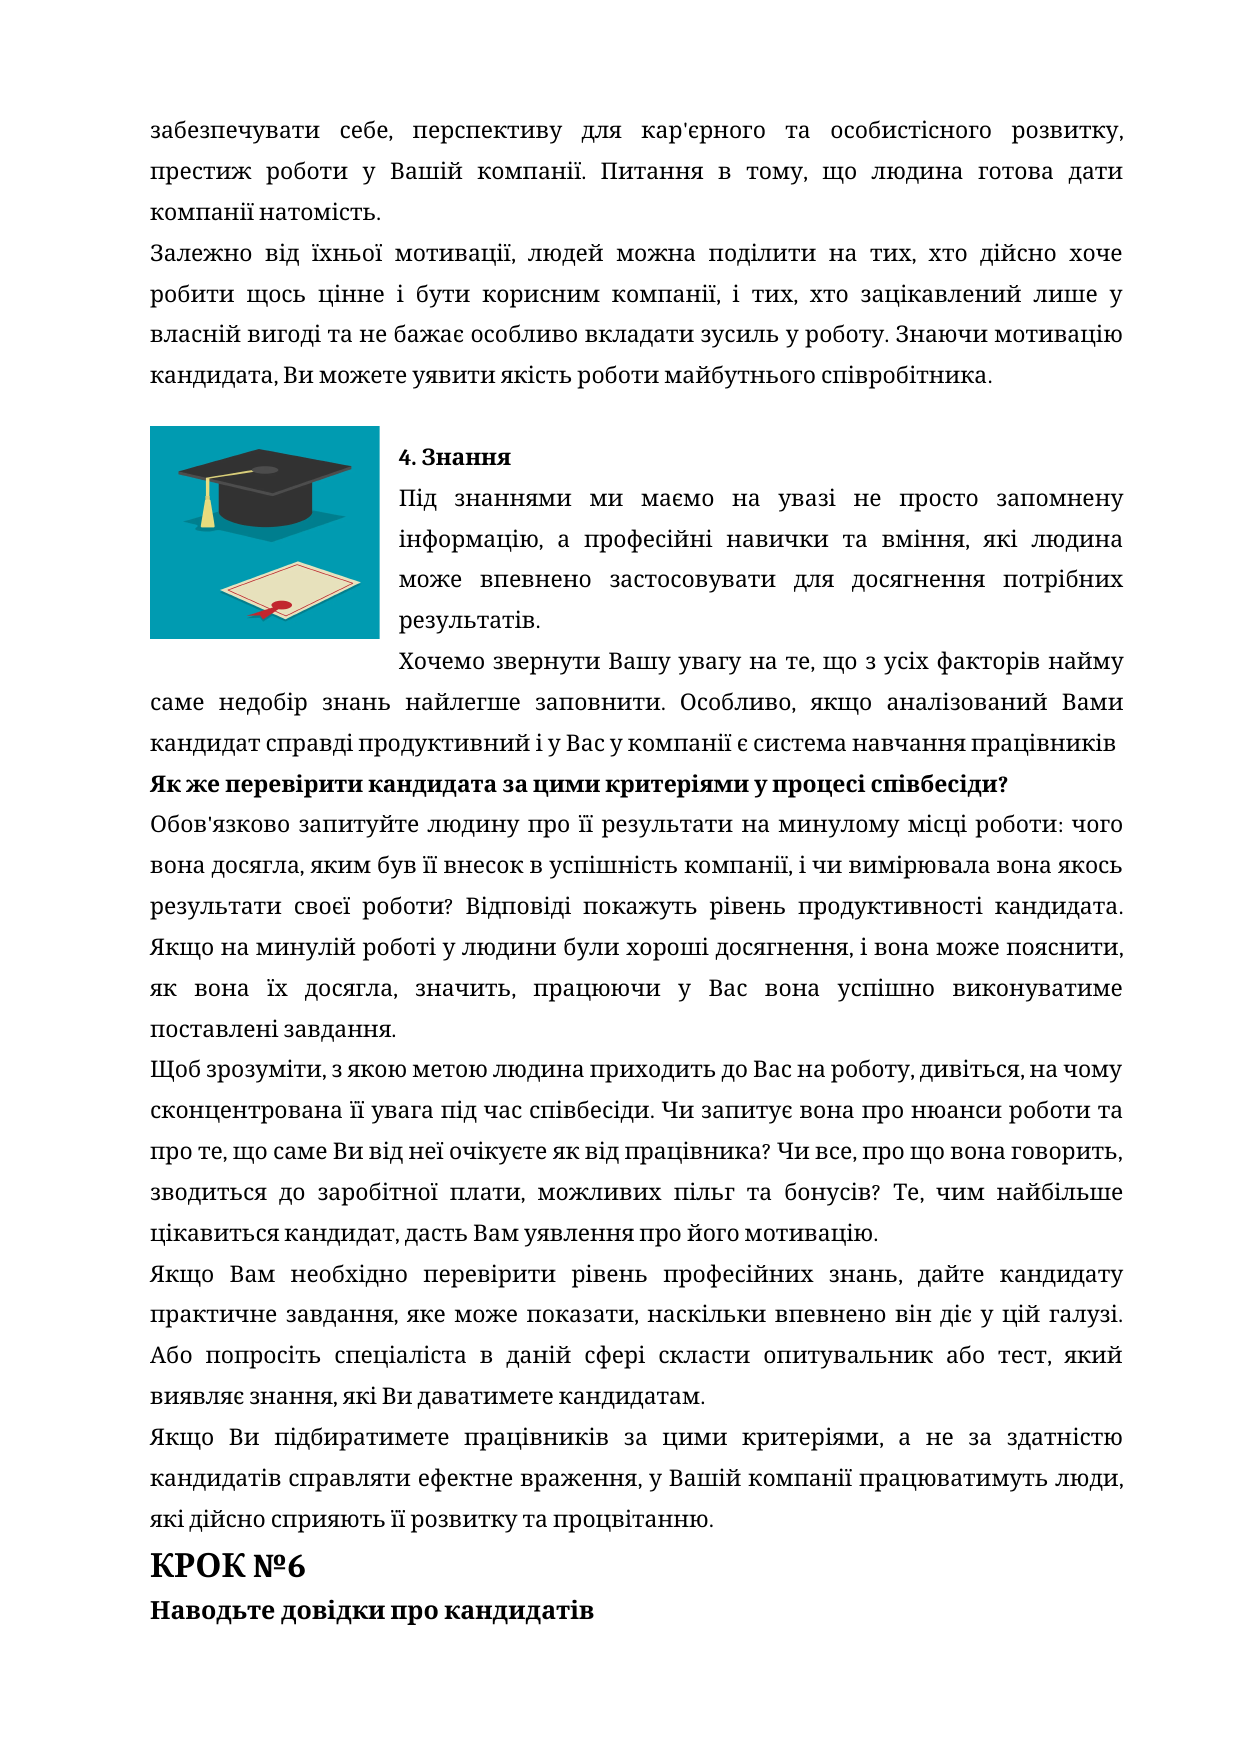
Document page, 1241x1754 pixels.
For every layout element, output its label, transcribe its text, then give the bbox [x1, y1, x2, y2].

text Обов'язково запитуйте людину про її результати на минулому місці роботи: чого вона досягла, яким був її внесок в успішність компанії, і чи вимірювала вона якось результати своєї роботи? Відповіді покажуть рівень продуктивності кандидата. Якщо на минулій роботі у людини були хороші досягнення, і вона може пояснити, як вона їх досягла, значить, працюючи у Вас вона успішно виконуватиме поставлені завдання. [150, 812, 1124, 1043]
picture [150, 426, 380, 639]
text Щоб зрозуміти, з якою метою людина приходить до Вас на роботу, дивіться, на чому сконцентрована її увага під час співбесіди. Чи запитує вона про нюанси роботи та про те, що саме Ви від неї очікуєте як від працівника? Чи все, про що вона говорить, зводиться до заробітної плати, можливих пільг та бонусів? Те, чим найбільше цікавиться кандидат, дасть Вам уявлення про його мотивацію. [150, 1057, 1124, 1247]
text 4. Знання [380, 445, 1124, 471]
text Наводьте довідки про кандидатів [150, 1597, 1124, 1626]
text Хочемо звернути Вашу увагу на те, що з усіх факторів найму саме недобір знань найлегше заповнити. Особливо, якщо аналізований Вами кандидат справді продуктивний і у Вас у компанії є система навчання працівників [150, 649, 1124, 757]
text Під знаннями ми маємо на увазі не просто запомнену інформацію, а професійні навички та вміння, які людина може впевнено застосовувати для досягнення потрібних результатів. [380, 486, 1124, 634]
subtitle КРОК №6 [150, 1547, 1124, 1586]
text Як же перевірити кандидата за цими критеріями у процесі співбесіди? [150, 771, 1124, 798]
text Якщо Ви підбиратимете працівників за цими критеріями, а не за здатністю кандидатів справляти ефектне враження, у Вашій компанії працюватимуть люди, які дійсно сприяють її розвитку та процвітанню. [150, 1425, 1124, 1533]
text Якщо Вам необхідно перевірити рівень професійних знань, дайте кандидату практичне завдання, яке може показати, наскільки впевнено він діє у цій галузі. Або попросіть спеціаліста в даній сфері скласти опитувальник або тест, який виявляє знання, які Ви даватимете кандидатам. [150, 1261, 1124, 1410]
text Залежно від їхньої мотивації, людей можна поділити на тих, хто дійсно хоче робити щось цінне і бути корисним компанії, і тих, хто зацікавлений лише у власній вигоді та не бажає особливо вкладати зусиль у роботу. Знаючи мотивацію кандидата, Ви можете уявити якість роботи майбутнього співробітника. [150, 241, 1124, 389]
